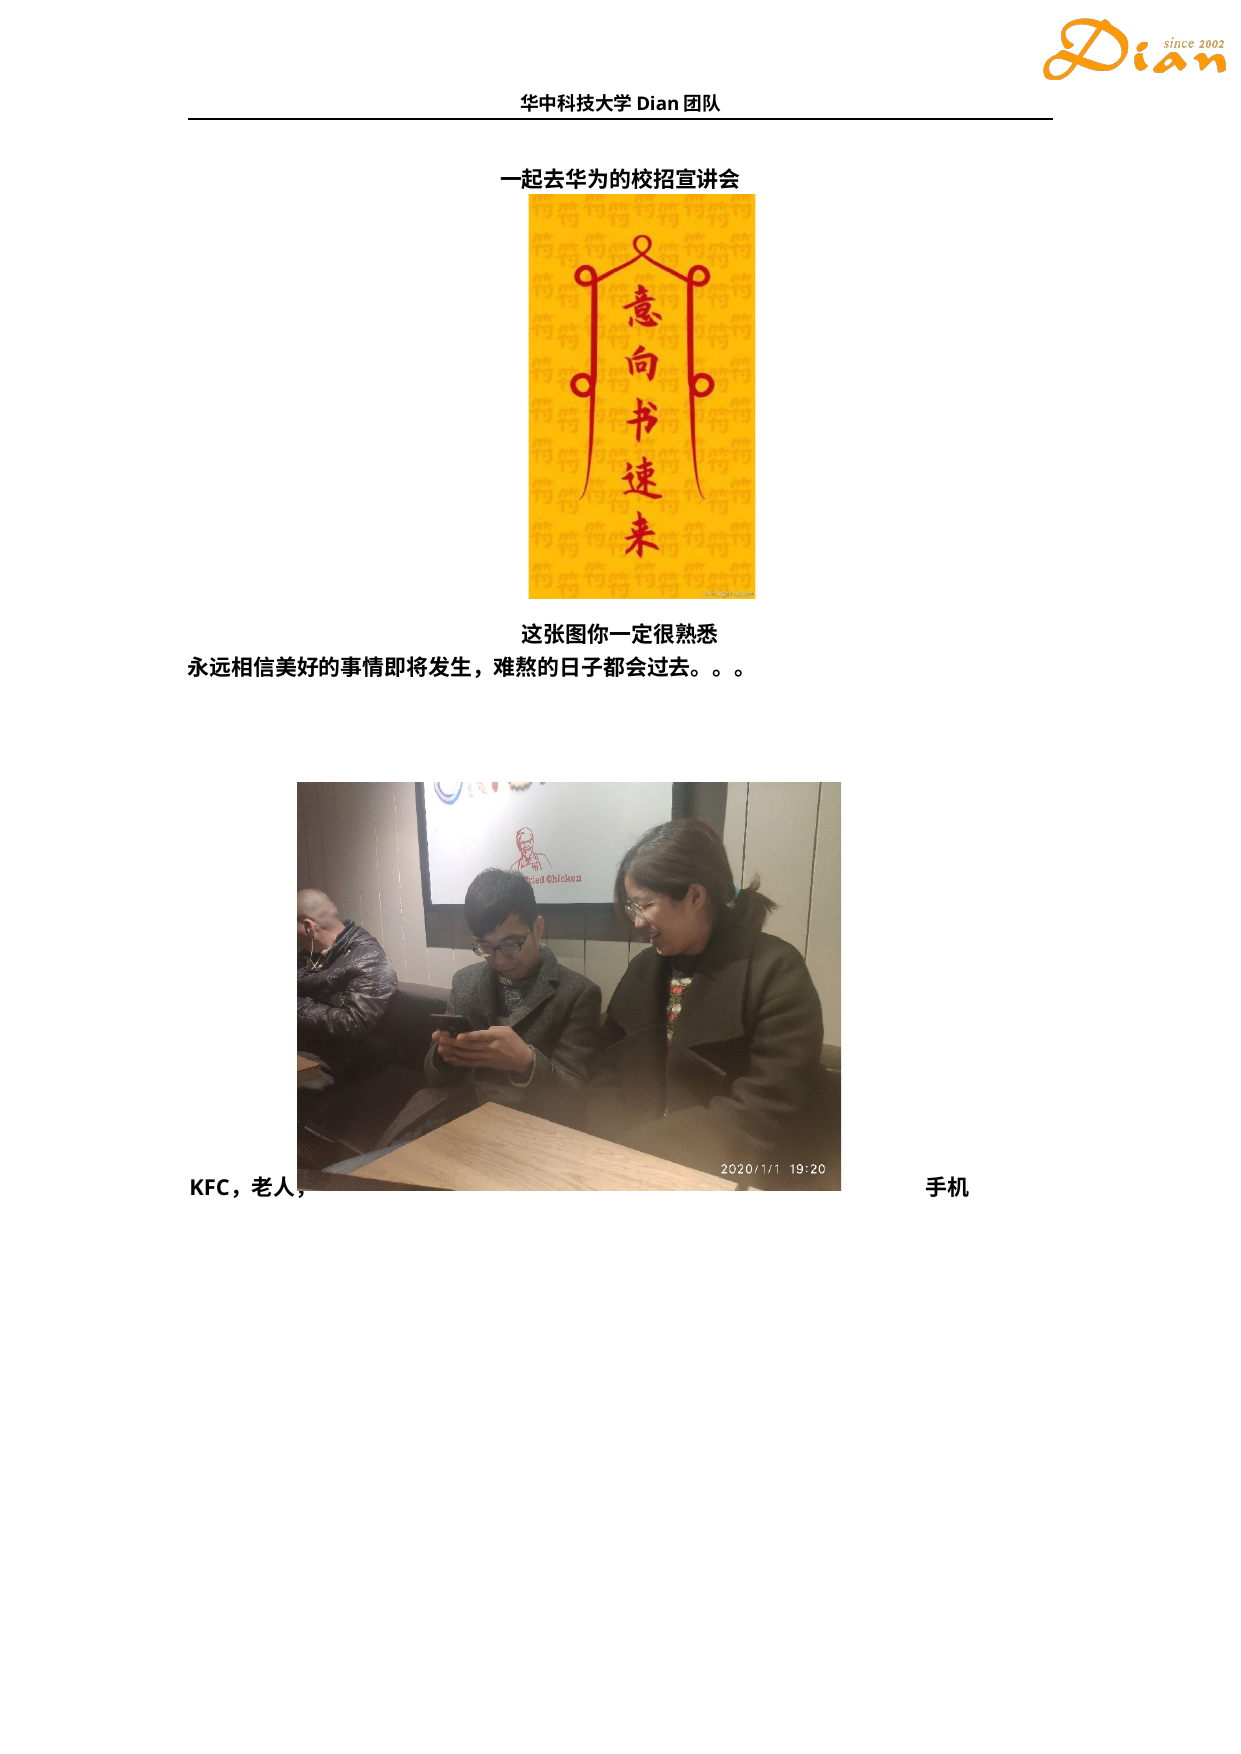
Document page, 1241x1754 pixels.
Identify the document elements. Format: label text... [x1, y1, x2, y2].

text 永远相信美好的事情即将发生，难熬的日子都会过去。。。 [187, 649, 1053, 682]
text 这张图你一定很熟悉 [187, 617, 1053, 649]
picture [528, 194, 756, 599]
text KFC，老人，手机 [187, 1169, 1053, 1202]
picture [297, 782, 842, 1191]
picture [1031, 4, 1238, 89]
text 一起去华为的校招宣讲会 [187, 162, 1053, 194]
